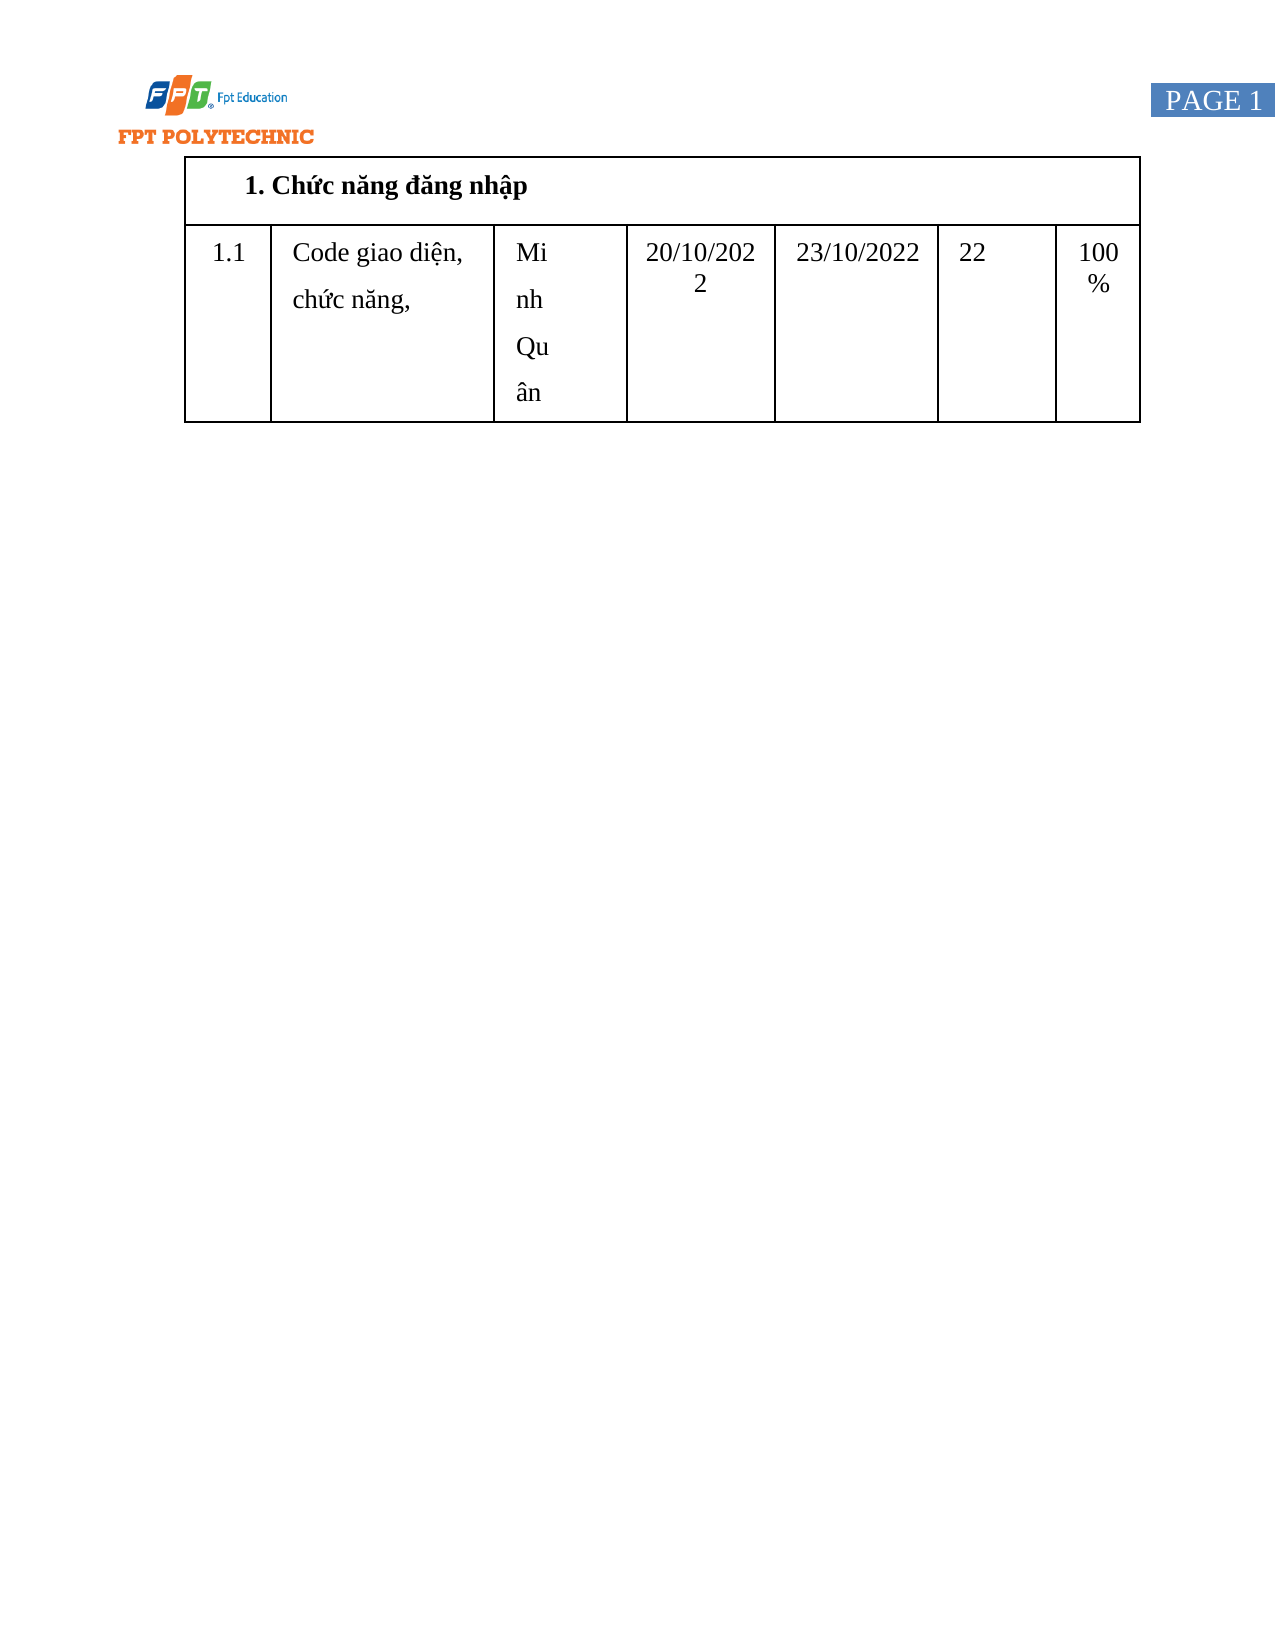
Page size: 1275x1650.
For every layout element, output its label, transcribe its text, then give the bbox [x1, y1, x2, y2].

table_cell 100% [1057, 226, 1139, 421]
table_cell 23/10/2022 [776, 226, 937, 421]
table_cell 22 [939, 226, 1055, 421]
table_cell Code giao diện, chức năng, [272, 226, 493, 421]
table_cell 1.1 [186, 226, 270, 421]
table_cell Minh Quân [495, 226, 626, 421]
table_cell 1. Chức năng đăng nhập [186, 158, 1139, 224]
picture [118, 75, 314, 144]
table_cell 20/10/2022 [628, 226, 774, 421]
